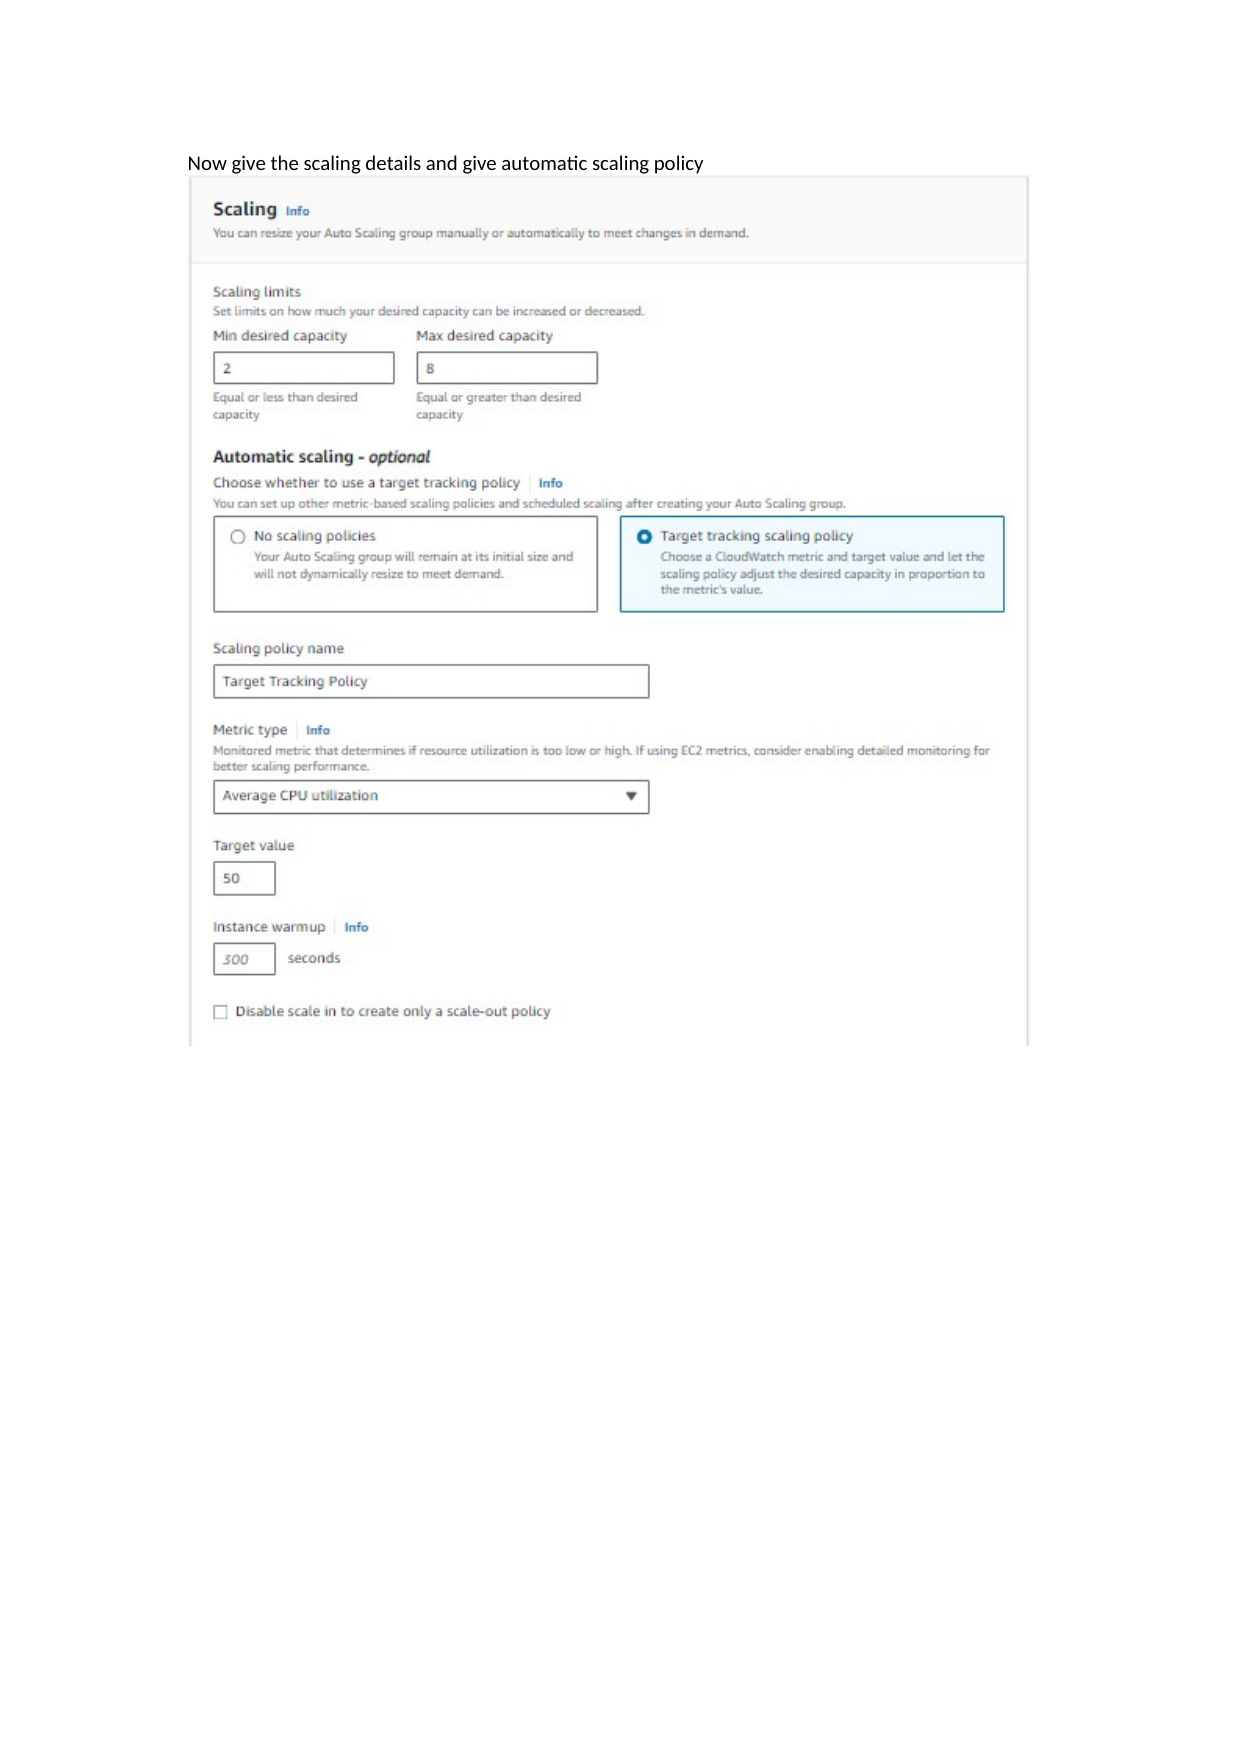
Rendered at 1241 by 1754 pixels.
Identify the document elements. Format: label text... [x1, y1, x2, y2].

picture [187, 175, 1030, 1046]
text Now give the scaling details and give automatic scaling policy [187, 150, 1053, 175]
